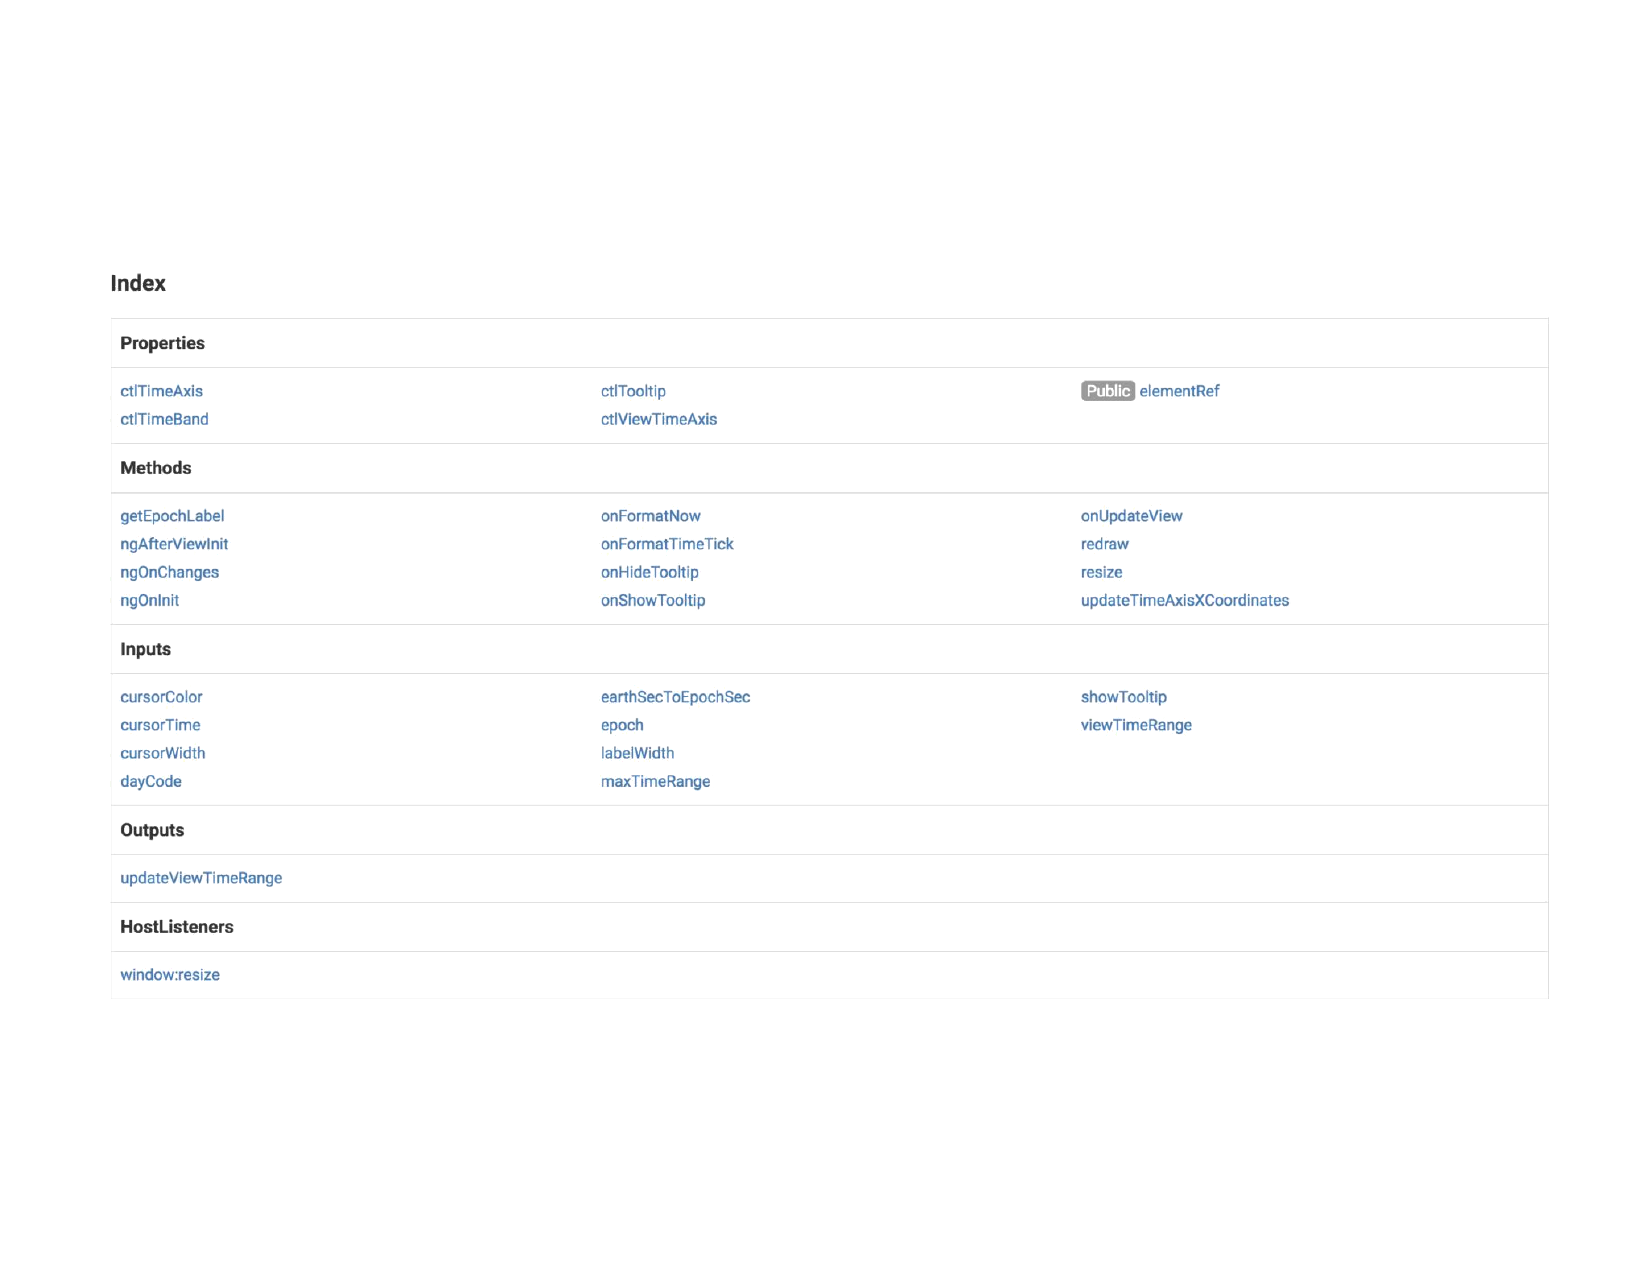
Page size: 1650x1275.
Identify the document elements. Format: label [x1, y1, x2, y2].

picture [83, 260, 1567, 1015]
